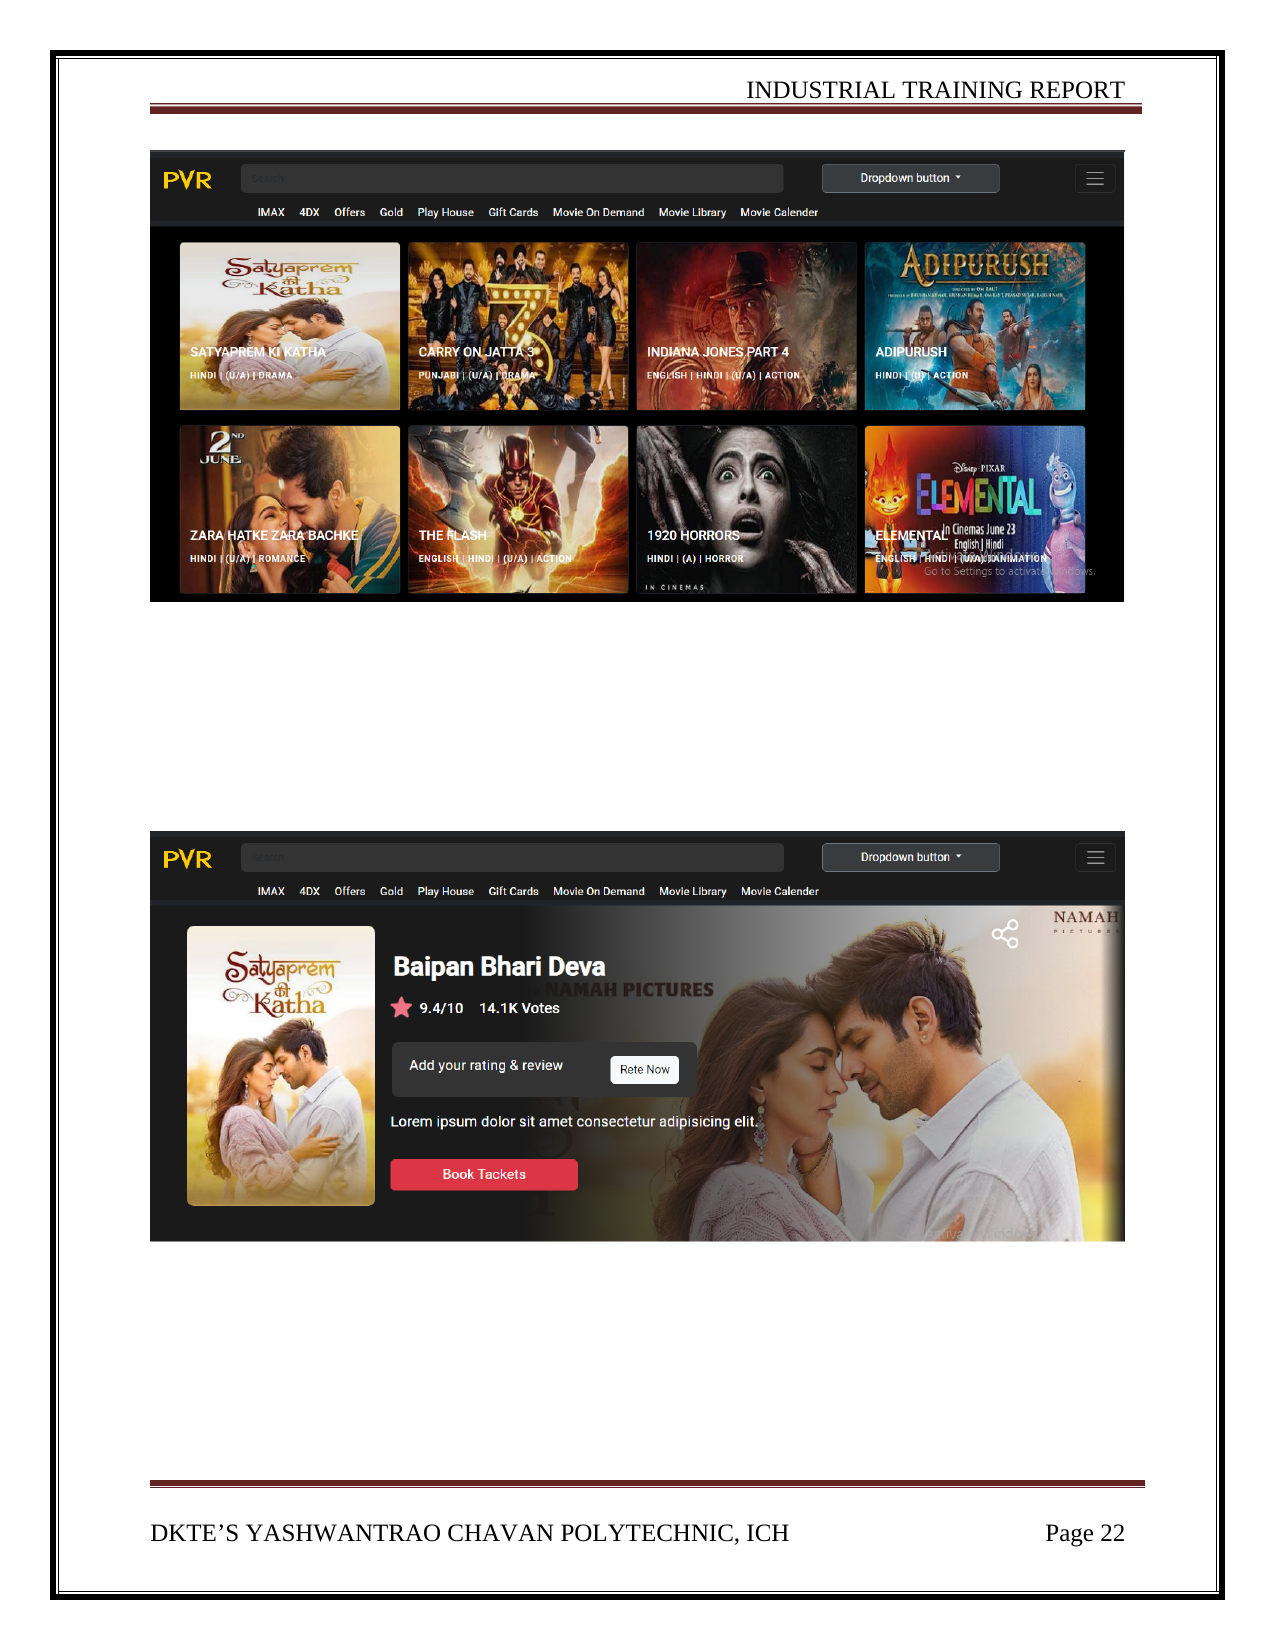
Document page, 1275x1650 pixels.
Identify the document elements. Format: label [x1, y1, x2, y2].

picture [150, 1480, 1146, 1488]
picture [150, 150, 1125, 602]
picture [150, 831, 1125, 1244]
picture [150, 103, 1142, 114]
